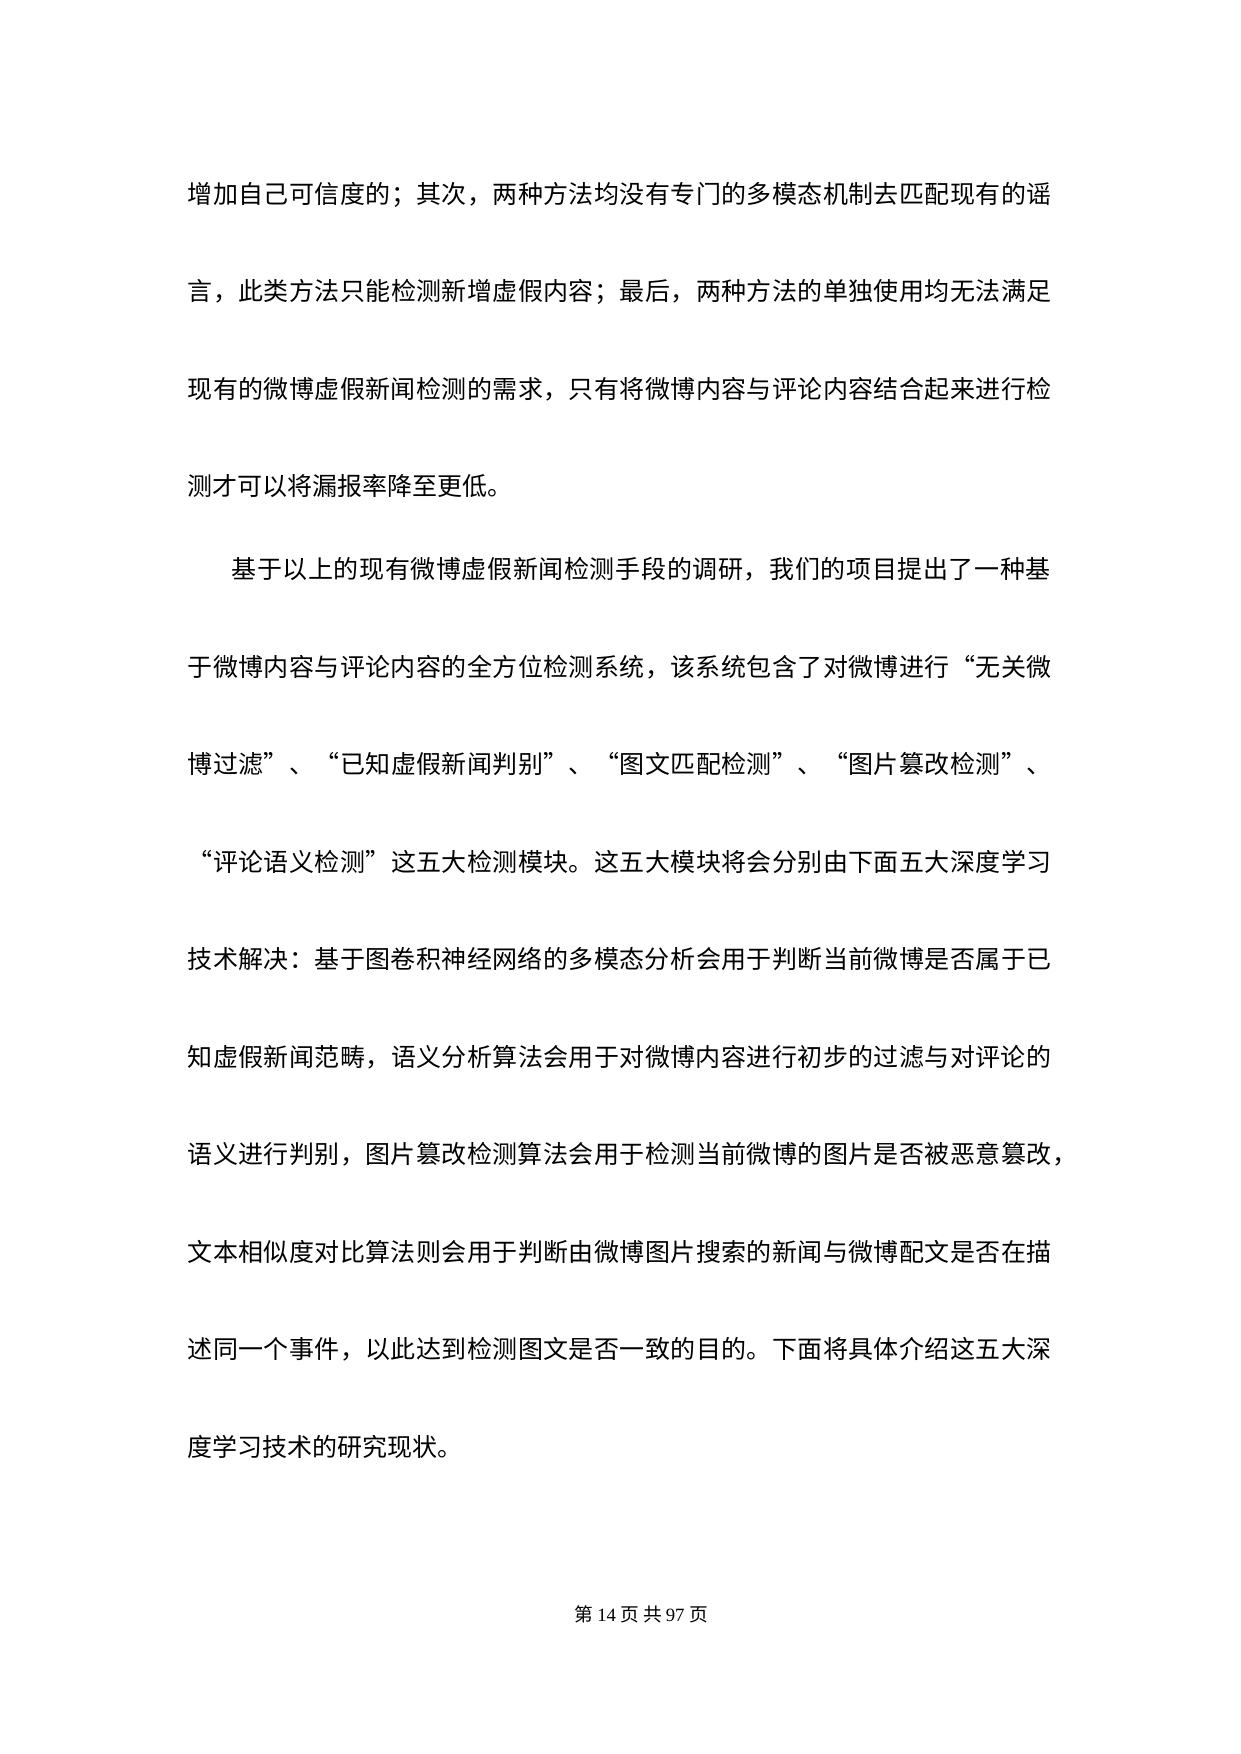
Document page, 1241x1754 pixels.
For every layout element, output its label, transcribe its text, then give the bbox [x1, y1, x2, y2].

text 基于以上的现有微博虚假新闻检测手段的调研，我们的项目提出了一种基于微博内容与评论内容的全方位检测系统，该系统包含了对微博进行“无关微博过滤”、“已知虚假新闻判别”、“图文匹配检测”、“图片篡改检测”、“评论语义检测”这五大检测模块。这五大模块将会分别由下面五大深度学习技术解决：基于图卷积神经网络的多模态分析会用于判断当前微博是否属于已知虚假新闻范畴，语义分析算法会用于对微博内容进行初步的过滤与对评论的语义进行判别，图片篡改检测算法会用于检测当前微博的图片是否被恶意篡改，文本相似度对比算法则会用于判断由微博图片搜索的新闻与微博配文是否在描述同一个事件，以此达到检测图文是否一致的目的。下面将具体介绍这五大深度学习技术的研究现状。 [187, 535, 1053, 1478]
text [187, 160, 1053, 517]
